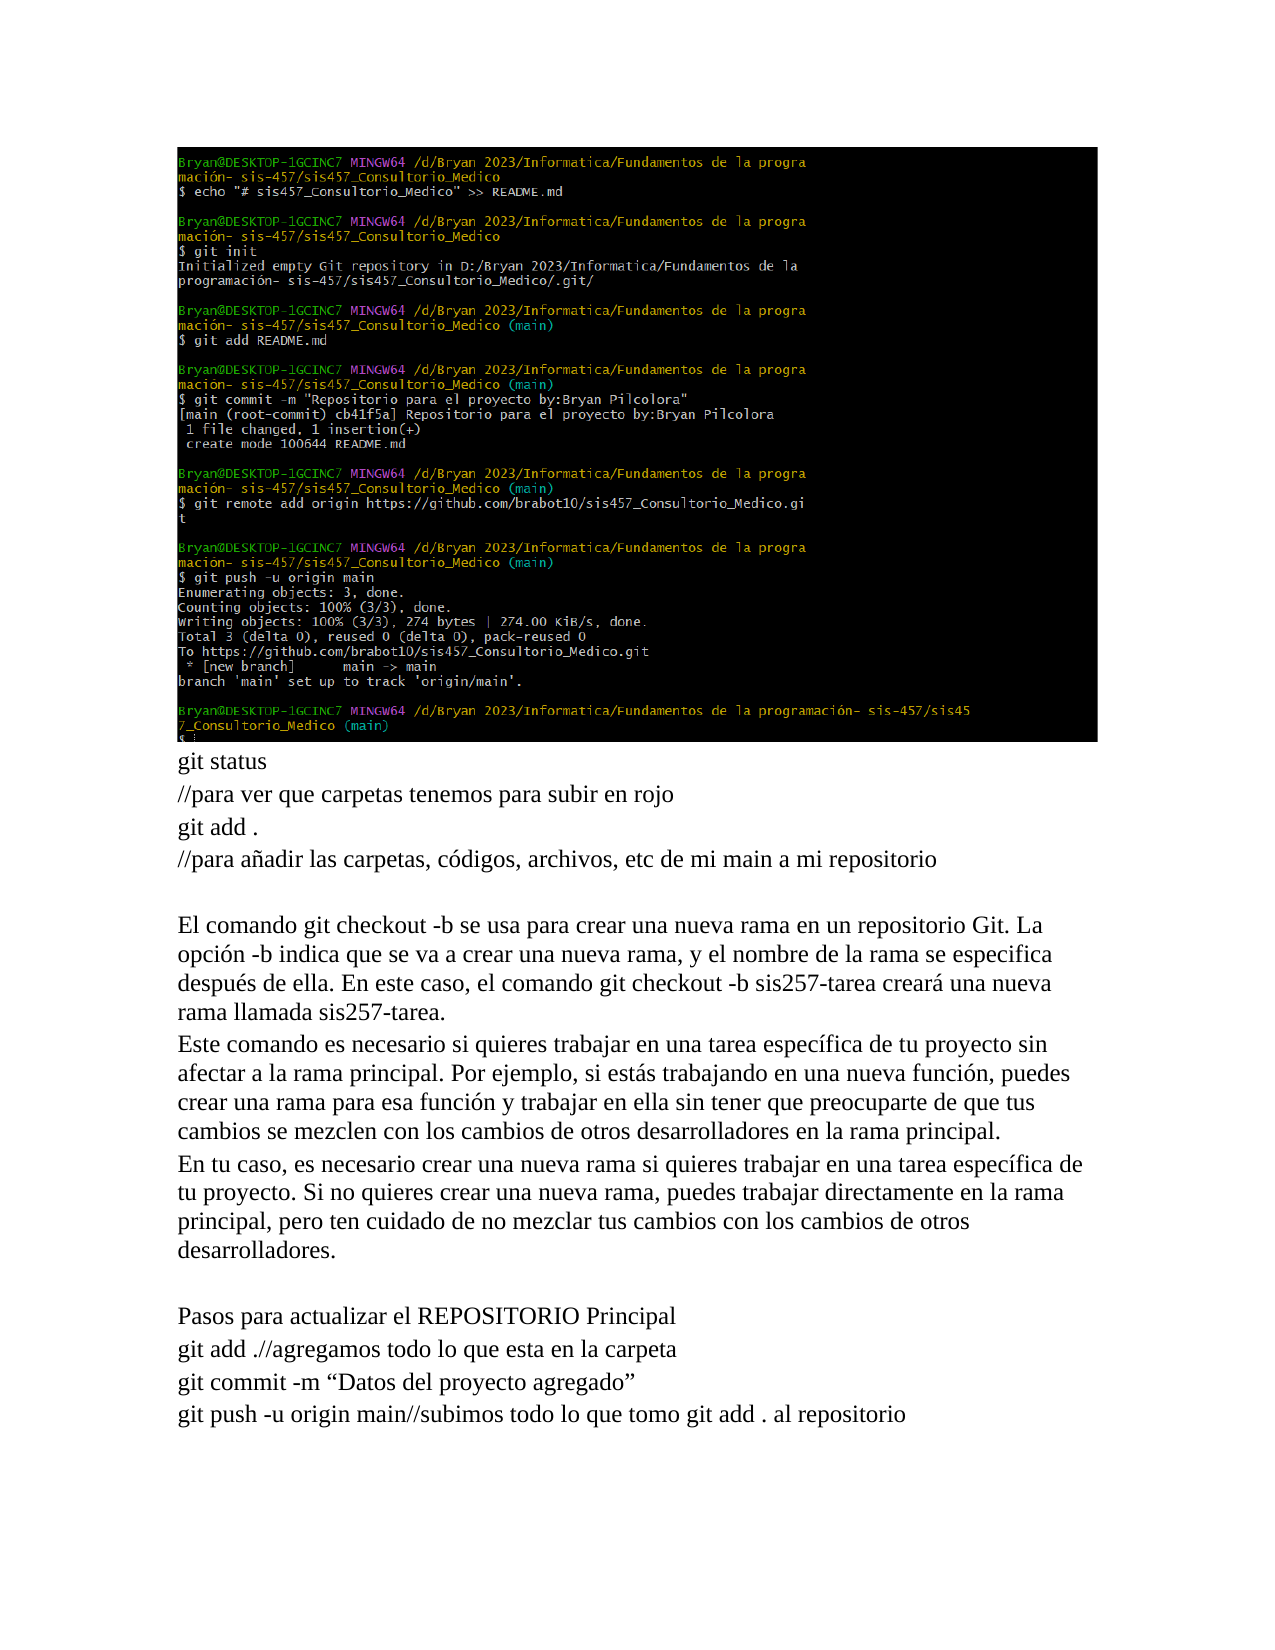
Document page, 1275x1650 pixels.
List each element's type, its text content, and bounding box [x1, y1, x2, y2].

text git push -u origin main//subimos todo lo que tomo git add . al repositorio [177, 1399, 1098, 1428]
text Este comando es necesario si quieres trabajar en una tarea específica de tu proyecto sin afectar a la rama principal. Por ejemplo, si estás trabajando en una nueva función, puedes crear una rama para esa función y trabajar en ella sin tener que preocuparte de que tus cambios se mezclen con los cambios de otros desarrolladores en la rama principal. [177, 1029, 1098, 1144]
text git add . [177, 812, 1098, 840]
text //para añadir las carpetas, códigos, archivos, etc de mi main a mi repositorio [177, 844, 1098, 873]
picture [177, 147, 1098, 742]
text git add .//agregamos todo lo que esta en la carpeta [177, 1334, 1098, 1362]
text Pasos para actualizar el REPOSITORIO Principal [177, 1301, 1098, 1329]
text El comando git checkout -b se usa para crear una nueva rama en un repositorio Git. La opción -b indica que se va a crear una nueva rama, y el nombre de la rama se especifica después de ella. En este caso, el comando git checkout -b sis257-tarea creará una nueva rama llamada sis257-tarea. [177, 910, 1098, 1025]
text git status [177, 746, 1098, 774]
text //para ver que carpetas tenemos para subir en rojo [177, 779, 1098, 807]
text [177, 1367, 1098, 1395]
text En tu caso, es necesario crear una nueva rama si quieres trabajar en una tarea específica de tu proyecto. Si no quieres crear una nueva rama, puedes trabajar directamente en la rama principal, pero ten cuidado de no mezclar tus cambios con los cambios de otros desarrolladores. [177, 1149, 1098, 1264]
